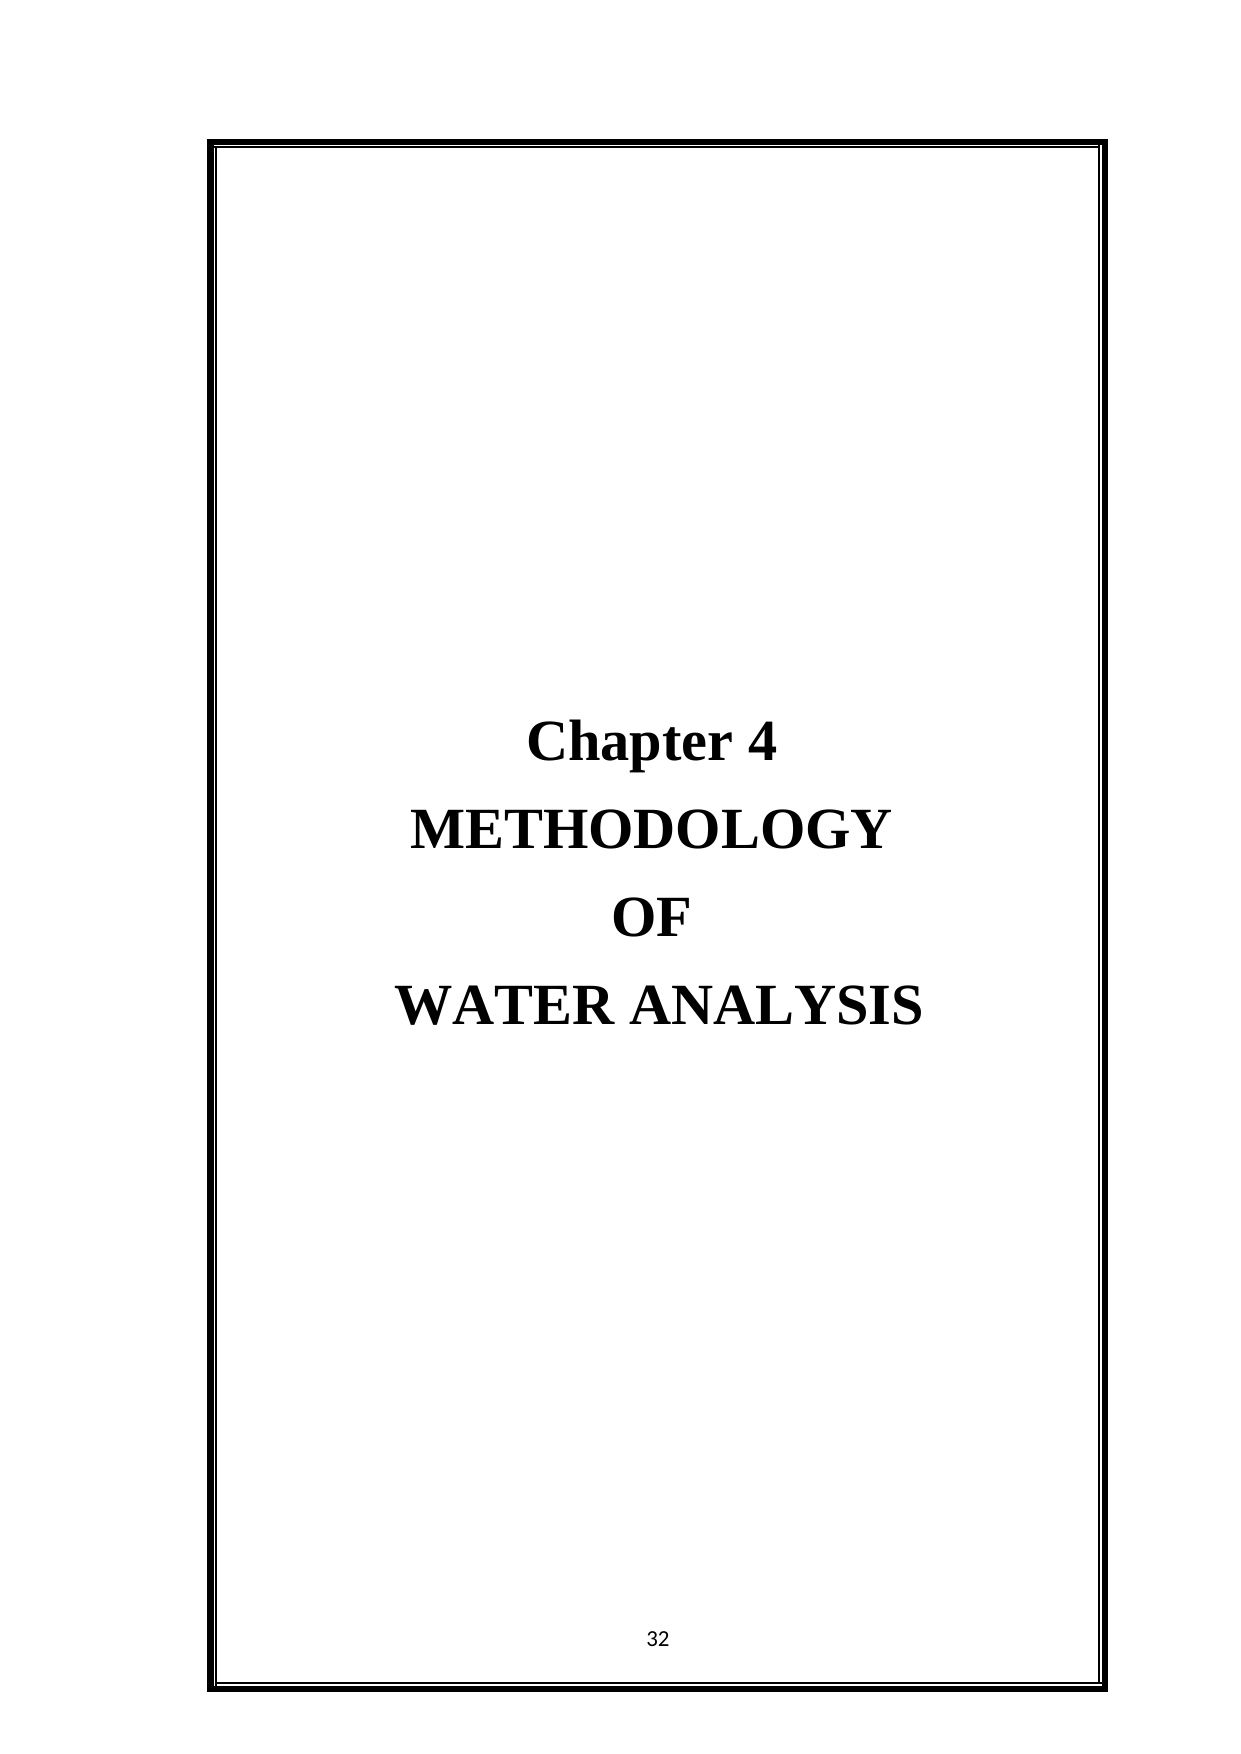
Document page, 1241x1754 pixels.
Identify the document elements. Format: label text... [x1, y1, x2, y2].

text Chapter 4 [253, 706, 1050, 773]
text METHODOLOGY [253, 794, 1050, 861]
text OF [253, 882, 1050, 949]
text WATER ANALYSIS [253, 970, 1050, 1037]
